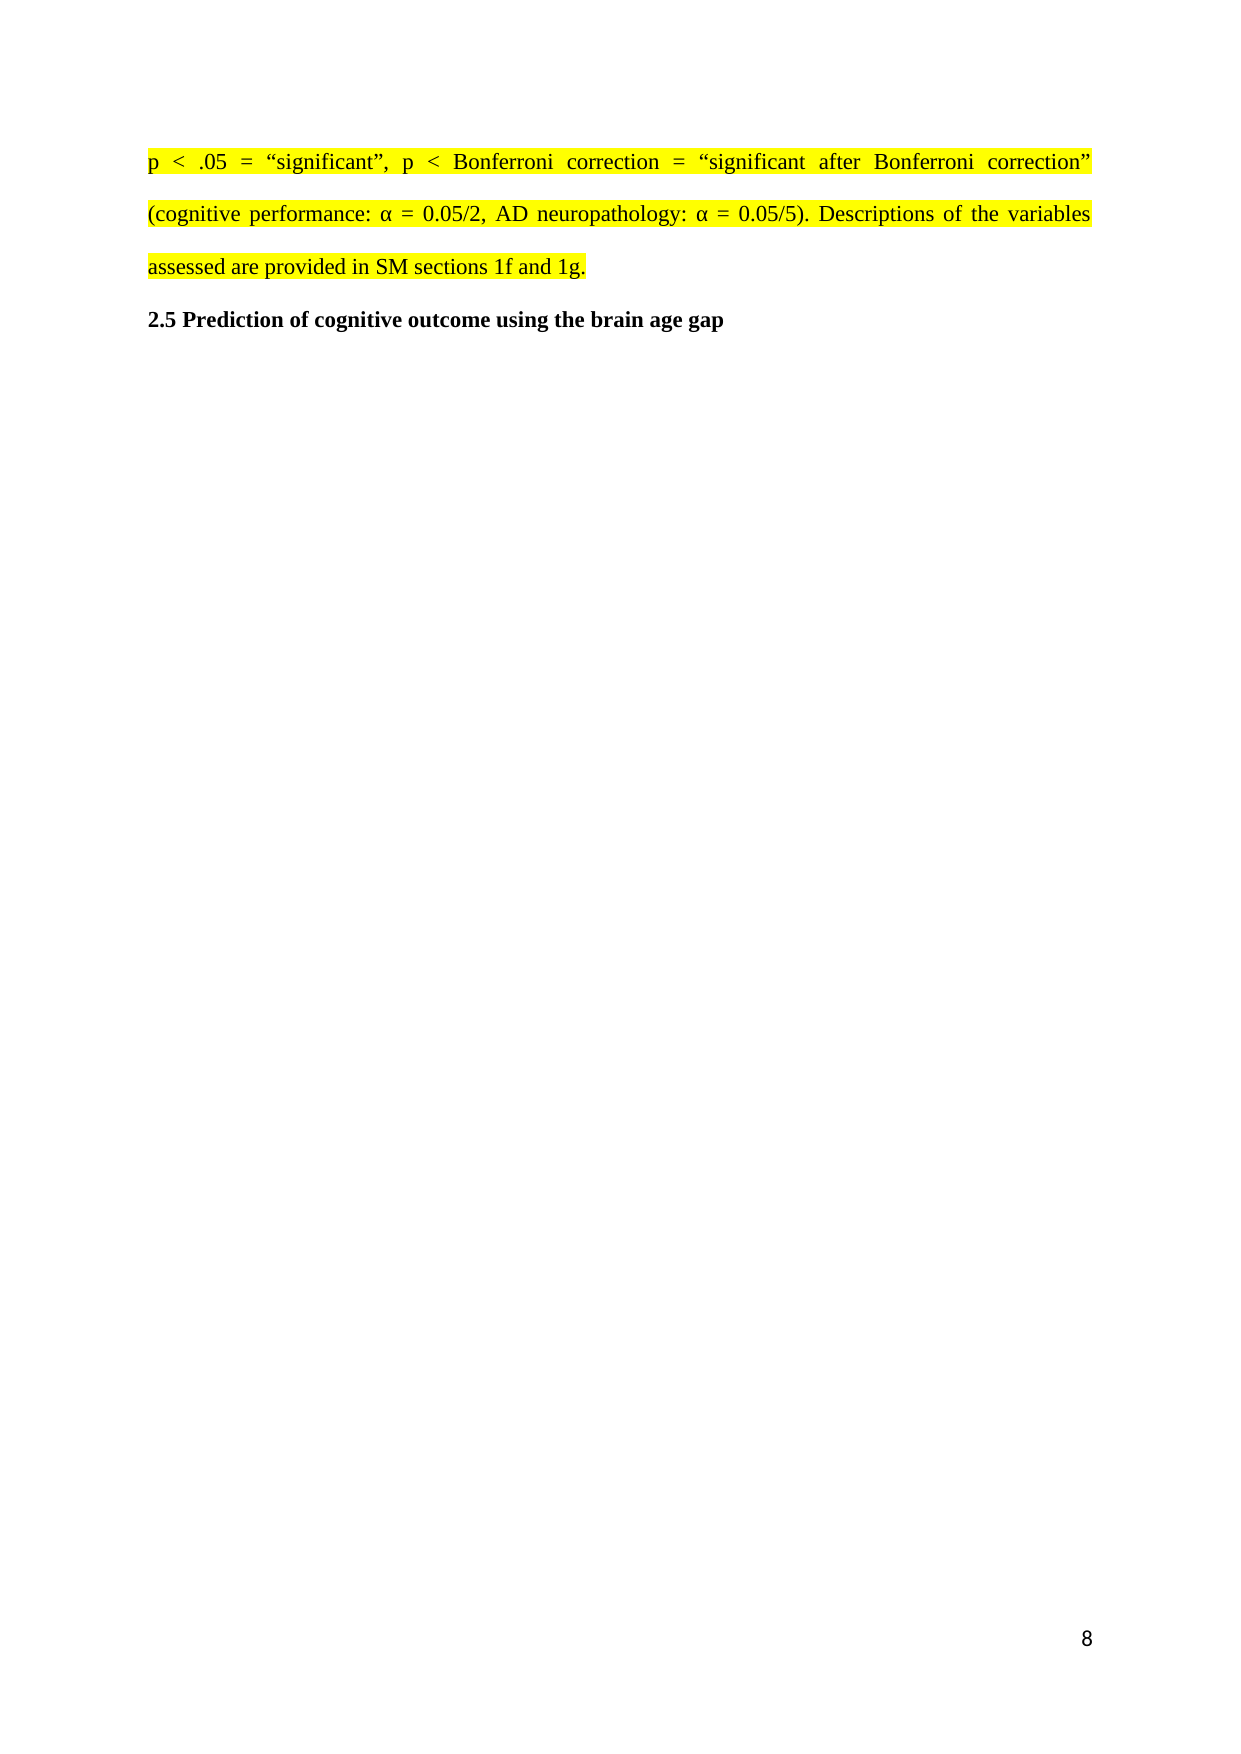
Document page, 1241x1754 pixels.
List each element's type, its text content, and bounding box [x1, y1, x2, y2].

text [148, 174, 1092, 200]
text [148, 227, 1092, 279]
text 2.5 Prediction of cognitive outcome using the brain age gap [148, 306, 1092, 332]
